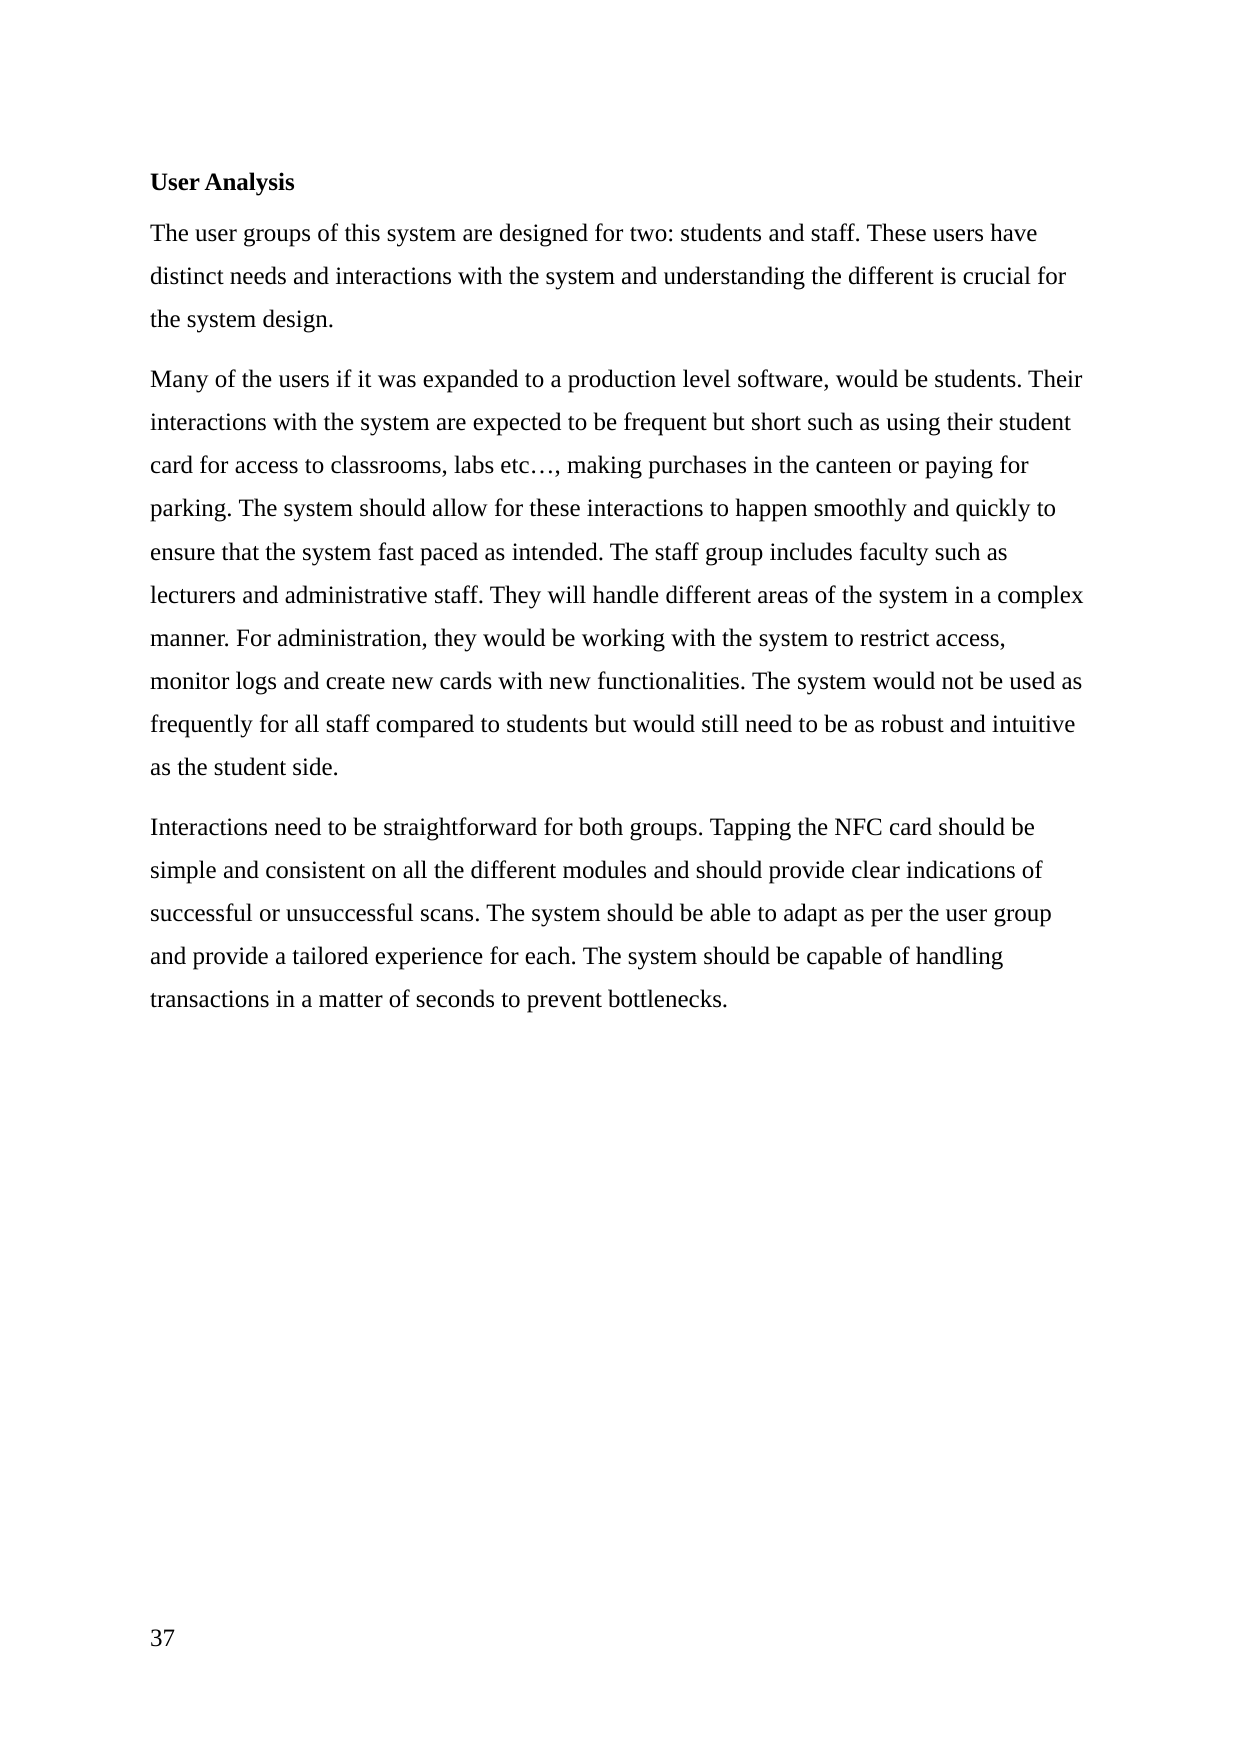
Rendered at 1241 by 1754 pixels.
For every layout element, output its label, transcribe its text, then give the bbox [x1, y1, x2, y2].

subtitle User Analysis [150, 167, 1090, 195]
text Interactions need to be straightforward for both groups. Tapping the NFC card should be simple and consistent on all the different modules and should provide clear indications of successful or unsuccessful scans. The system should be able to adapt as per the user group and provide a tailored experience for each. The system should be capable of handling transactions in a matter of seconds to prevent bottlenecks. [150, 812, 1090, 1013]
text Many of the users if it was expanded to a production level software, would be students. Their interactions with the system are expected to be frequent but short such as using their student card for access to classrooms, labs etc…, making purchases in the canteen or paying for parking. The system should allow for these interactions to happen smoothly and quickly to ensure that the system fast paced as intended. The staff group includes faculty such as lecturers and administrative staff. They will handle different areas of the system in a complex manner. For administration, they would be working with the system to restrict access, monitor logs and create new cards with new functionalities. The system would not be used as frequently for all staff compared to students but would still need to be as robust and intuitive as the student side. [150, 364, 1090, 781]
text The user groups of this system are designed for two: students and staff. These users have distinct needs and interactions with the system and understanding the different is crucial for the system design. [150, 218, 1090, 333]
